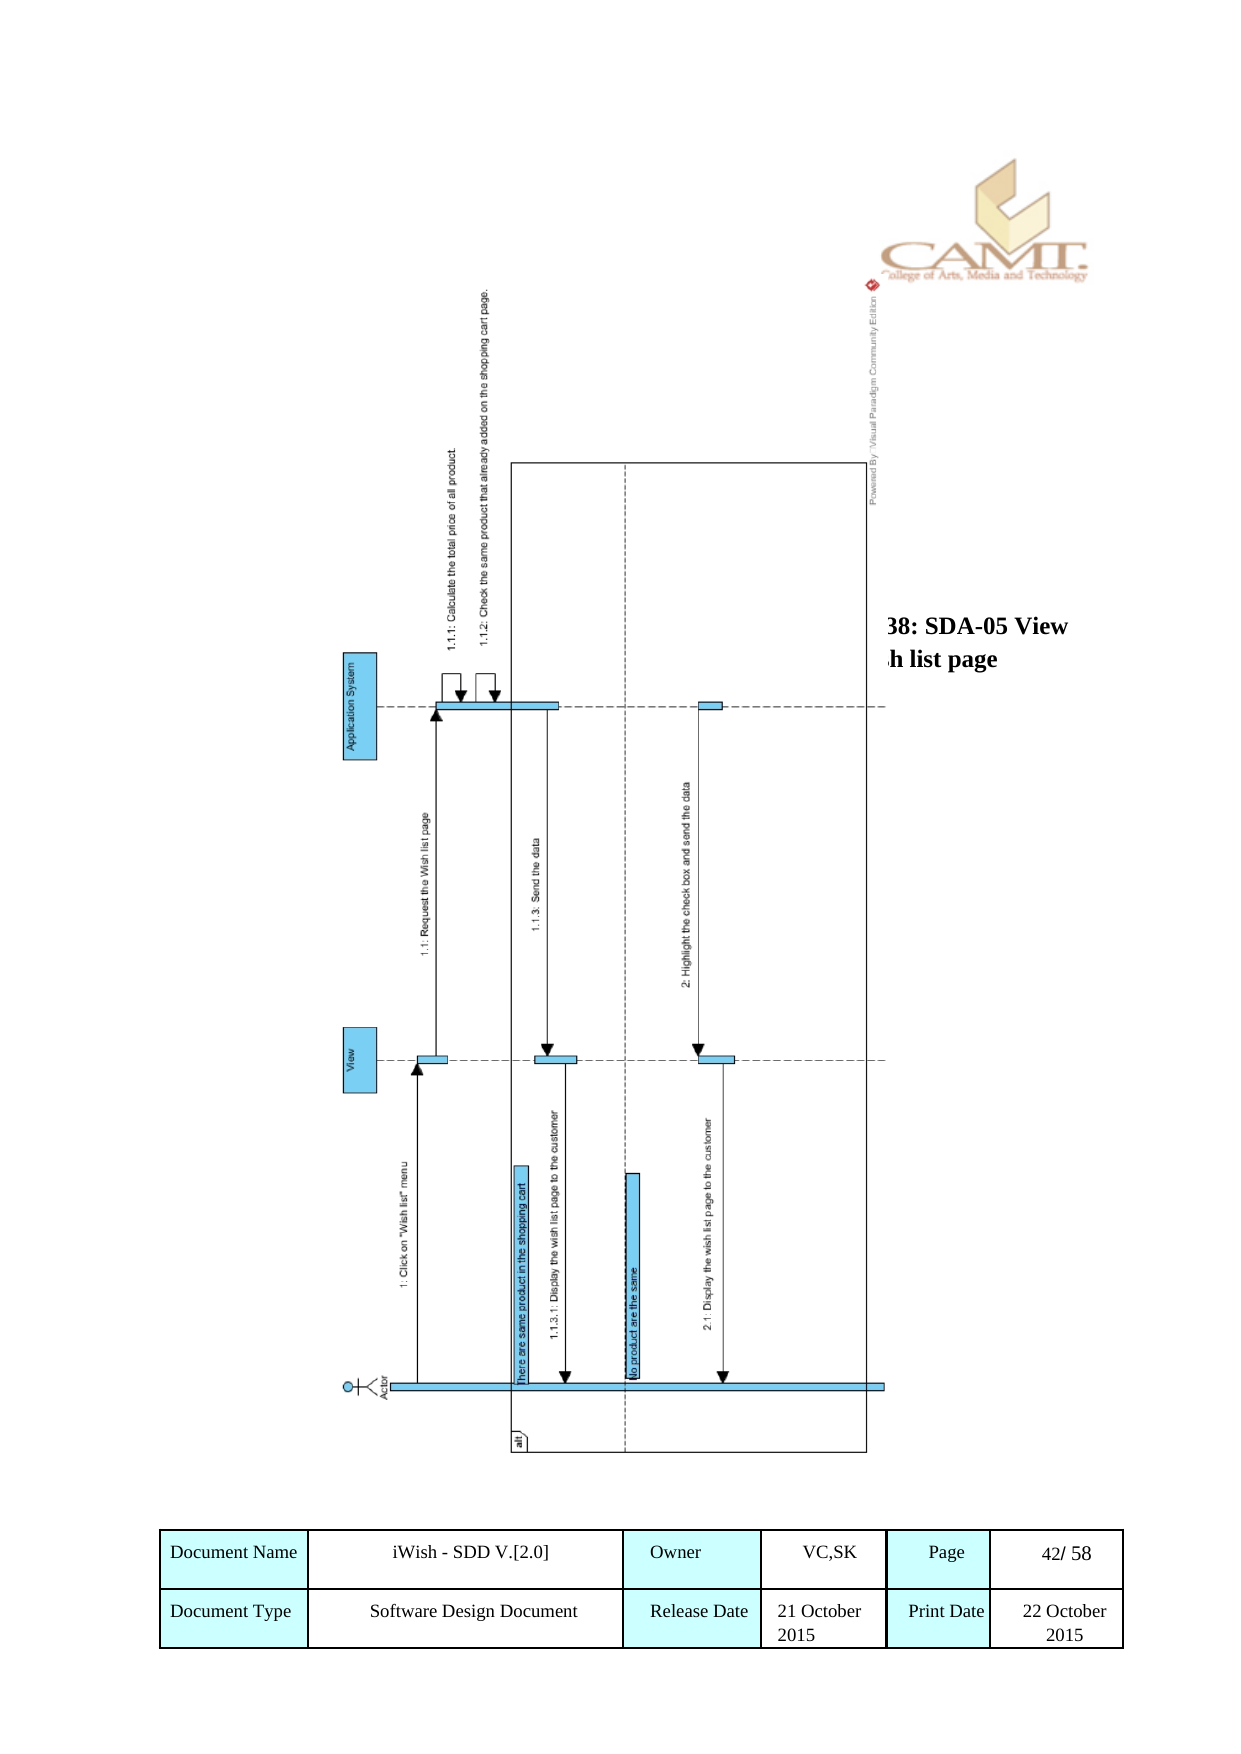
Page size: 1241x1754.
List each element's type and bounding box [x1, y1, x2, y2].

picture [341, 150, 1094, 1453]
